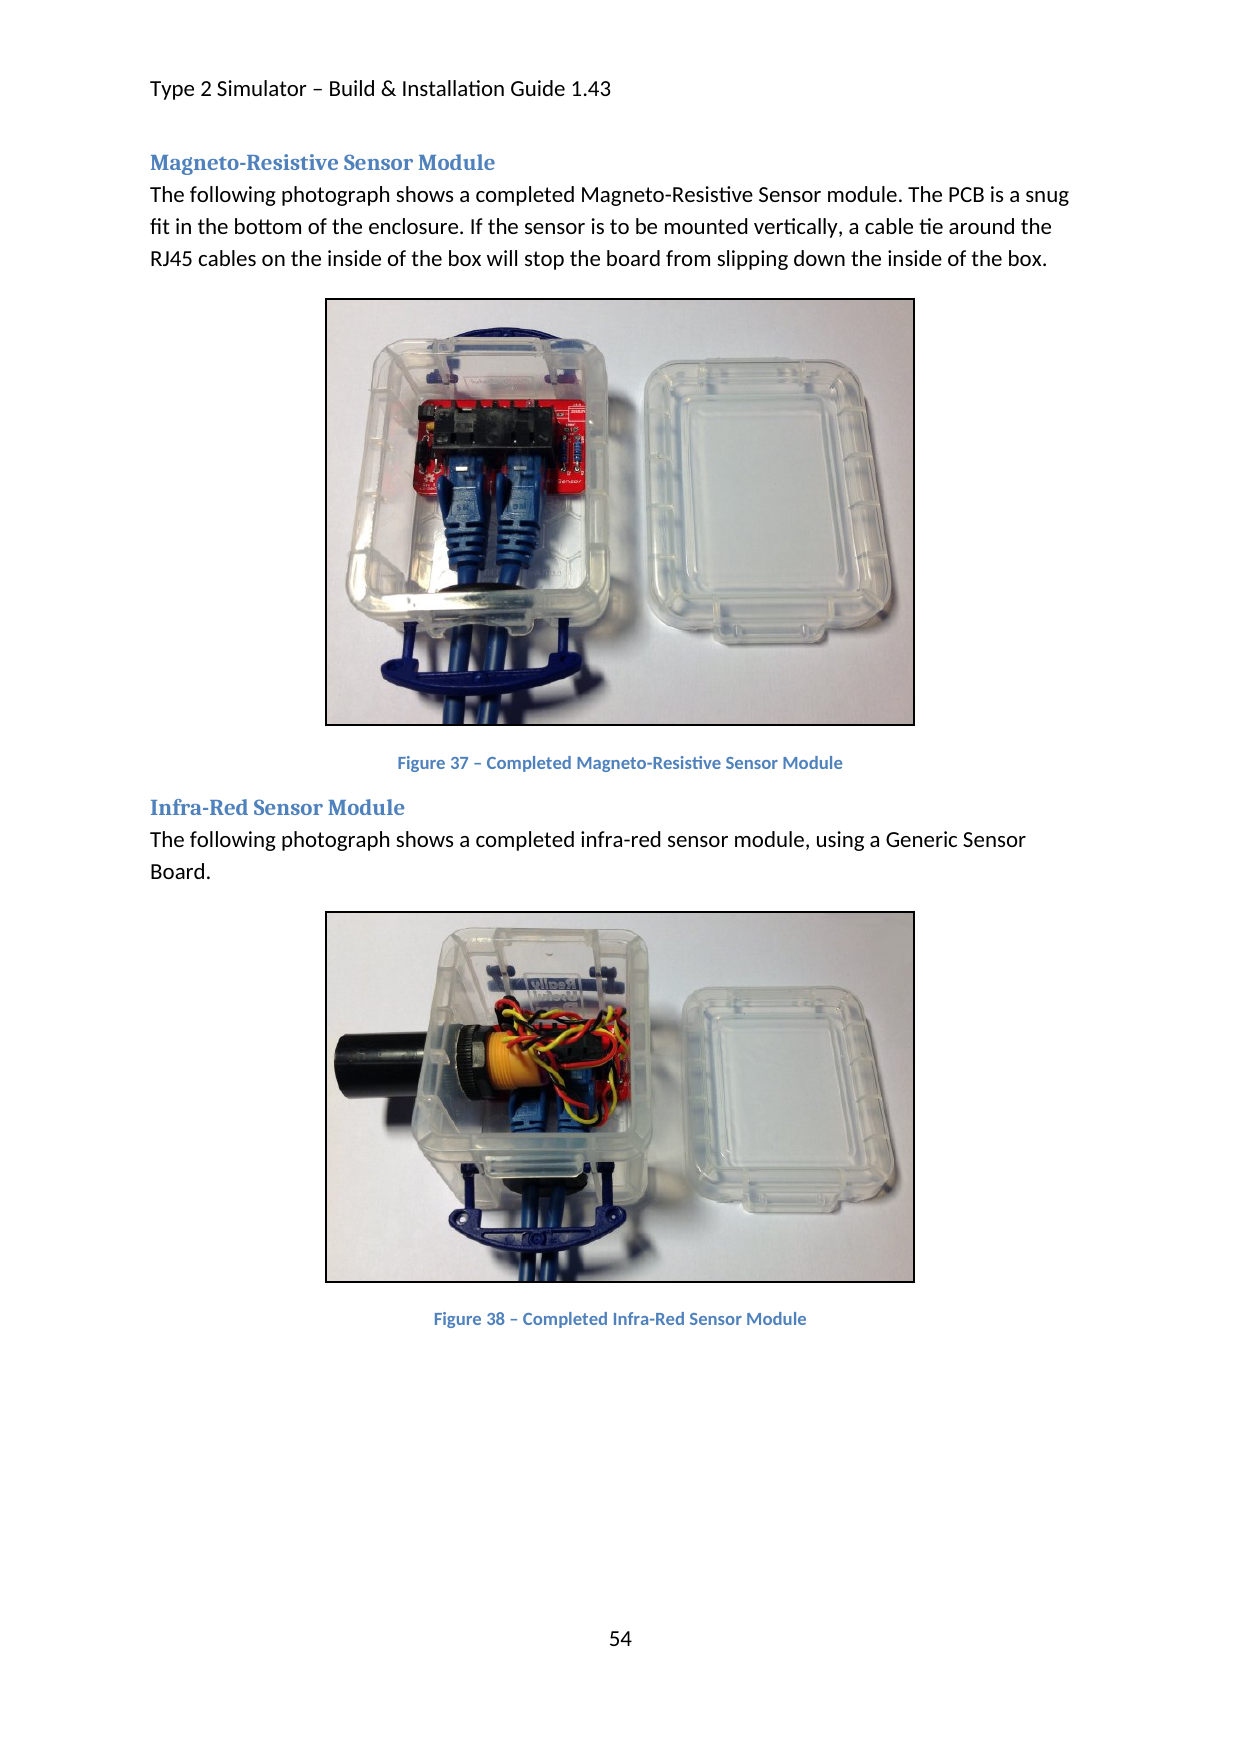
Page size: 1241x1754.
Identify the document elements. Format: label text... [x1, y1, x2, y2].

text The following photograph shows a completed Magneto-Resistive Sensor module. The PCB is a snug fit in the bottom of the enclosure. If the sensor is to be mounted vertically, a cable tie around the RJ45 cables on the inside of the box will stop the board from slipping down the inside of the box. [150, 180, 1090, 273]
subtitle Infra-Red Sensor Module [150, 795, 1090, 821]
text Figure – Completed Magneto-Resistive Sensor Module [150, 751, 1090, 774]
picture [327, 913, 913, 1281]
text The following photograph shows a completed infra-red sensor module, using a Generic Sensor Board. [150, 825, 1090, 886]
text Figure – Completed Infra-Red Sensor Module [150, 1308, 1090, 1331]
picture [327, 300, 913, 724]
subtitle Magneto-Resistive Sensor Module [150, 150, 1090, 176]
